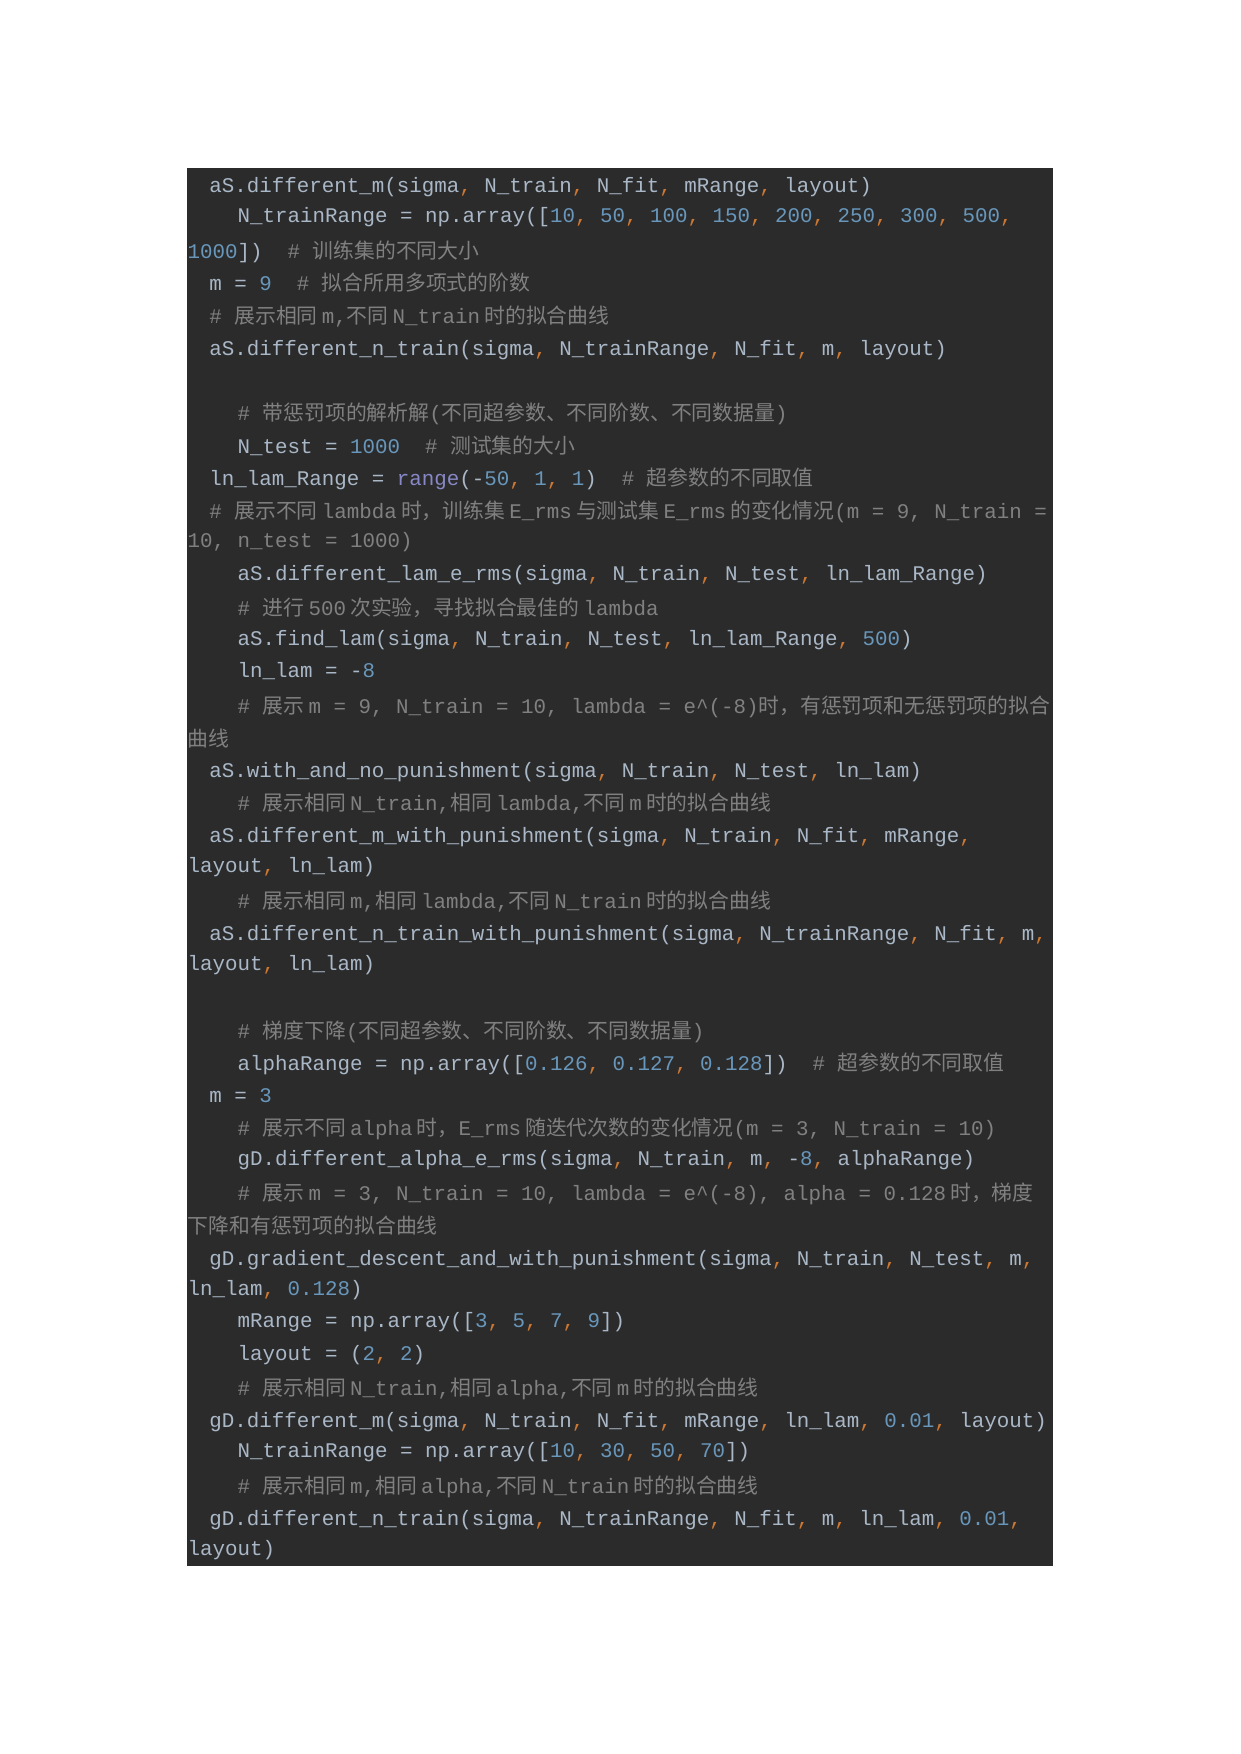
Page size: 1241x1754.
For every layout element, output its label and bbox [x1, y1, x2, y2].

text [187, 168, 1053, 1566]
